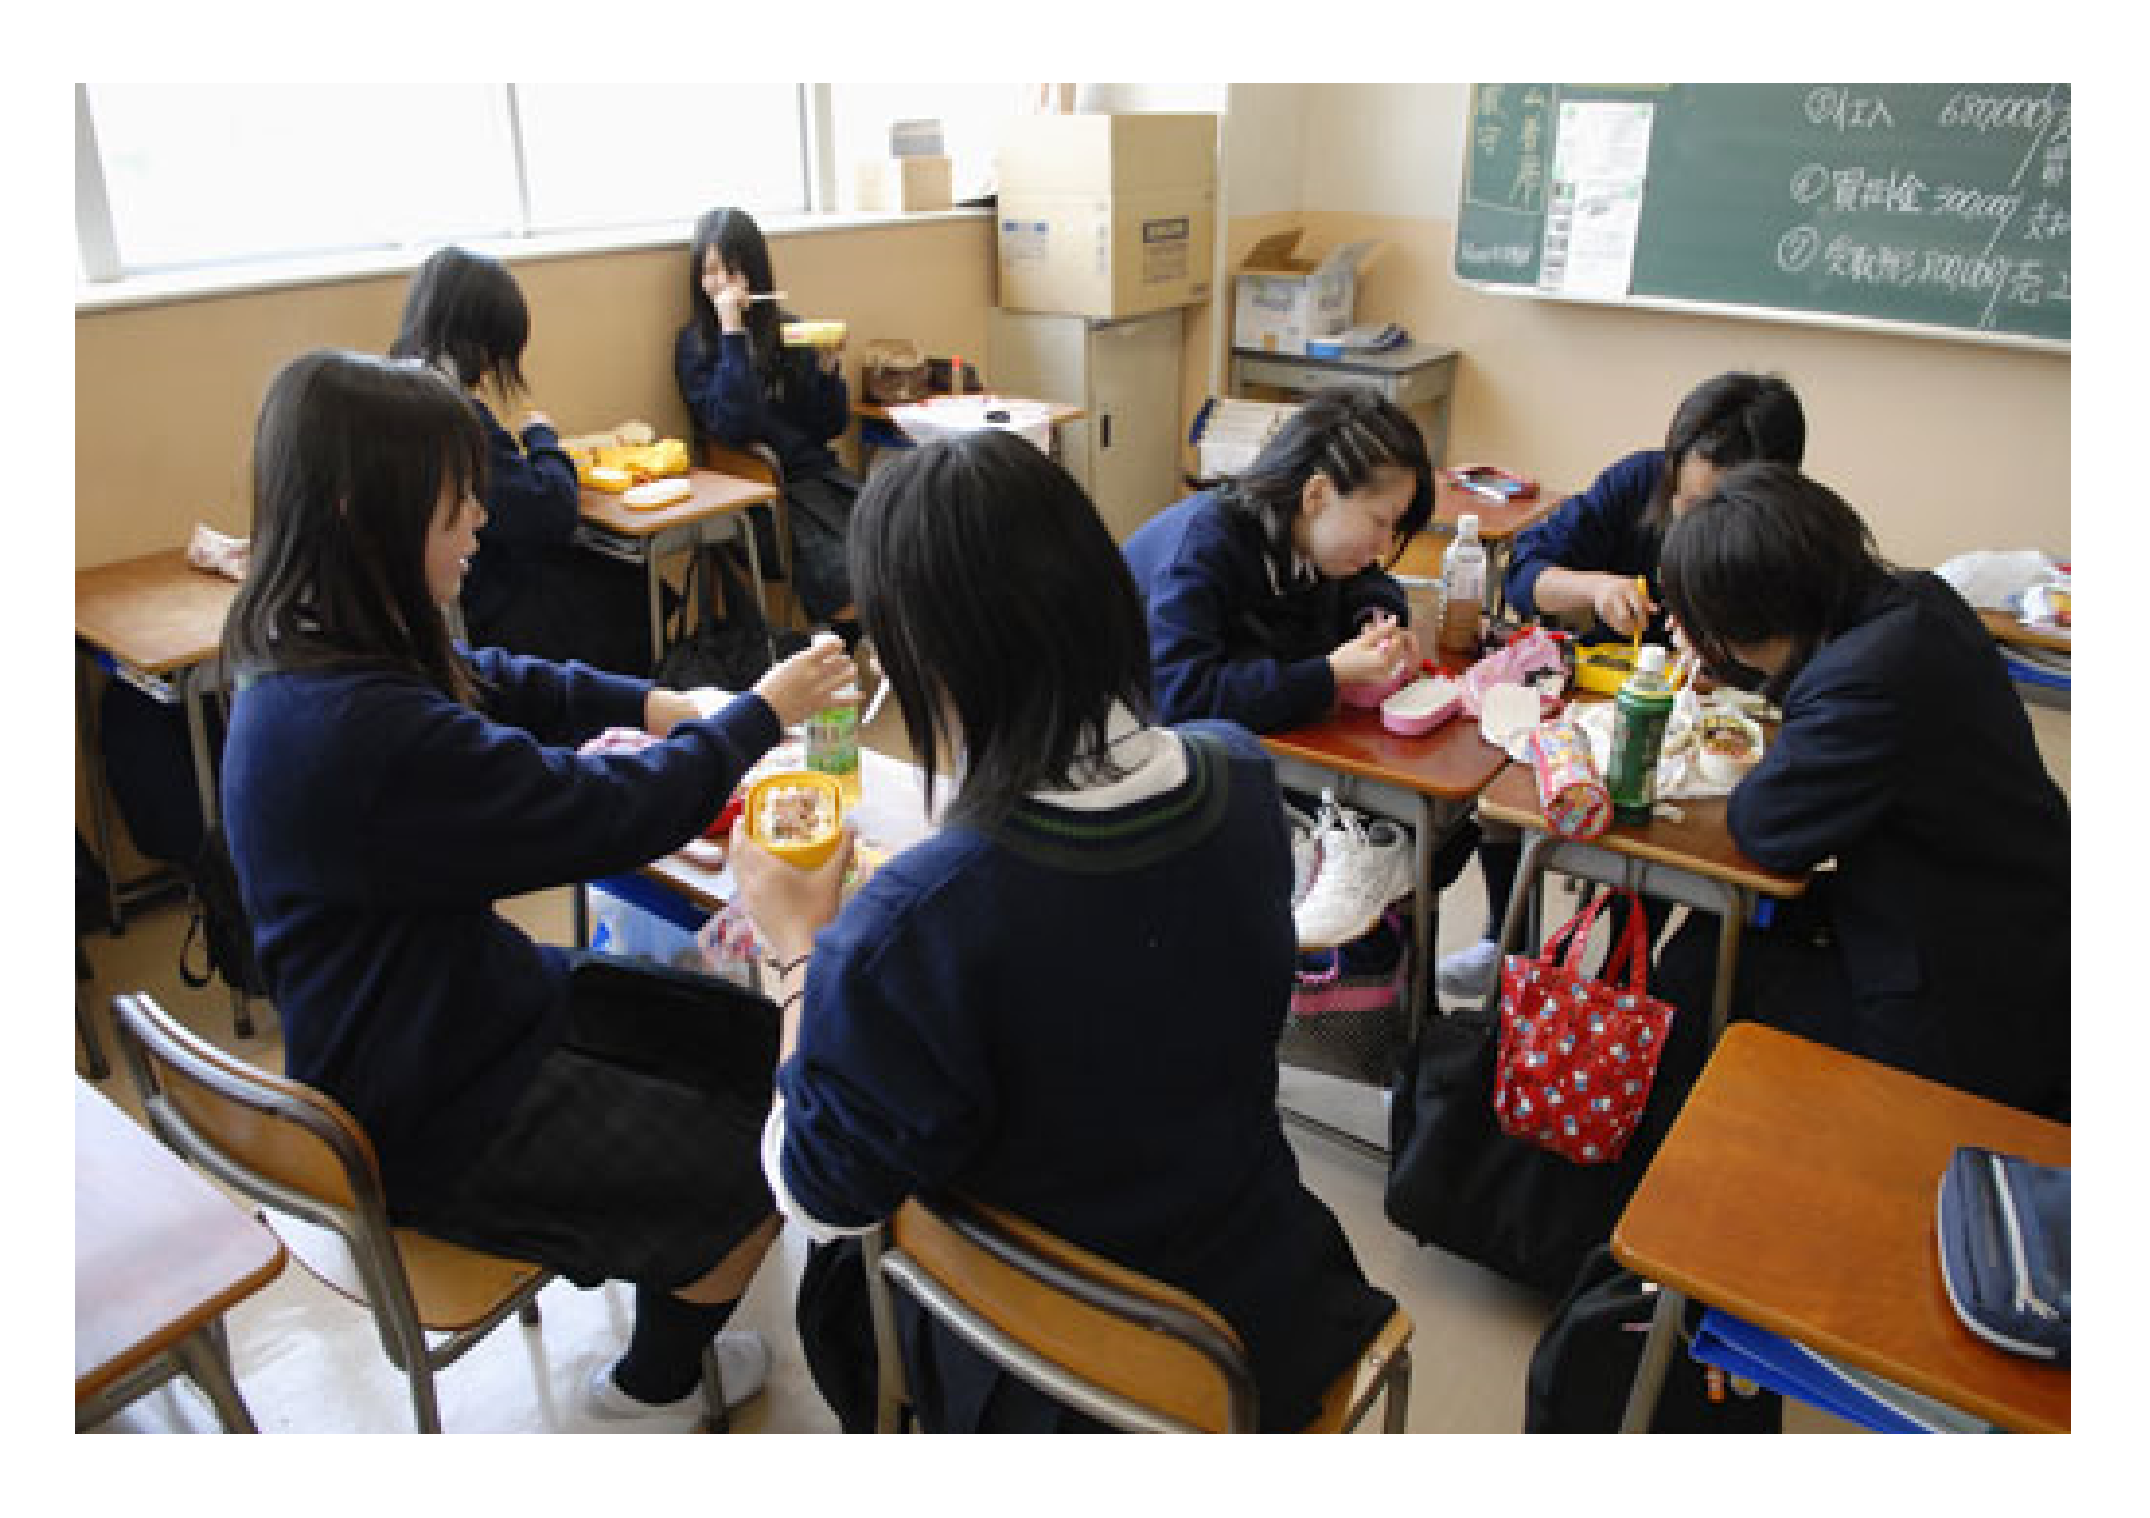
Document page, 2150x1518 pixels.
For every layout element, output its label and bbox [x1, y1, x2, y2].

picture [75, 83, 2071, 1434]
